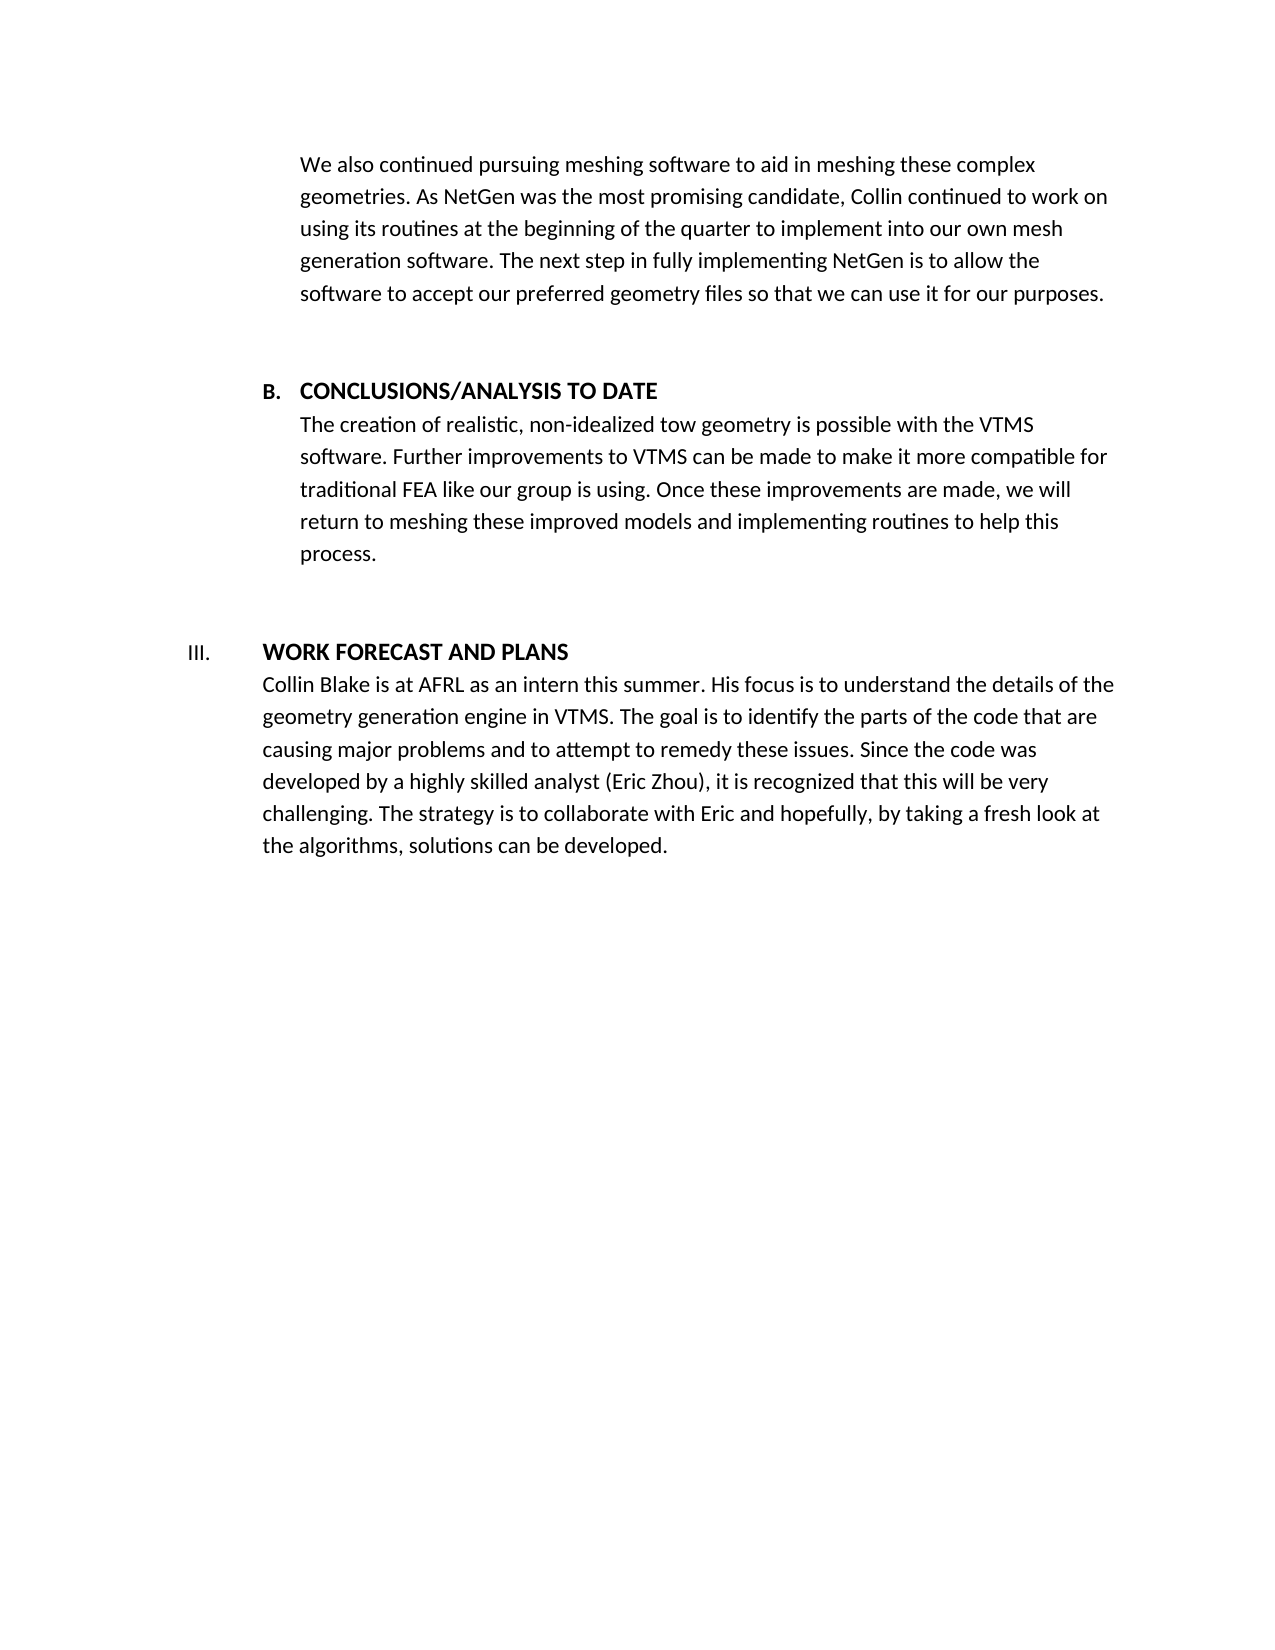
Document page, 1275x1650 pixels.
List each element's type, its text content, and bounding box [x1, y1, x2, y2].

list CONCLUSIONS/ANALYSIS TO DATE [262, 375, 1125, 406]
list The creation of realistic, non-idealized tow geometry is possible with the VTMS software. Further improvements to VTMS can be made to make it more compatible for traditional FEA like our group is using. Once these improvements are made, we will return to meshing these improved models and implementing routines to help this process. [300, 410, 1125, 599]
list WORK FORECAST AND PLANS Collin Blake is at AFRL as an intern this summer. His focus is to understand the details of the geometry generation engine in VTMS. The goal is to identify the parts of the code that are causing major problems and to attempt to remedy these issues. Since the code was developed by a highly skilled analyst (Eric Zhou), it is recognized that this will be very challenging. The strategy is to collaborate with Eric and hopefully, by taking a fresh look at the algorithms, solutions can be developed. [187, 636, 1125, 859]
list We also continued pursuing meshing software to aid in meshing these complex geometries. As NetGen was the most promising candidate, Collin continued to work on using its routines at the beginning of the quarter to implement into our own mesh generation software. The next step in fully implementing NetGen is to allow the software to accept our preferred geometry files so that we can use it for our purposes. [300, 150, 1125, 307]
